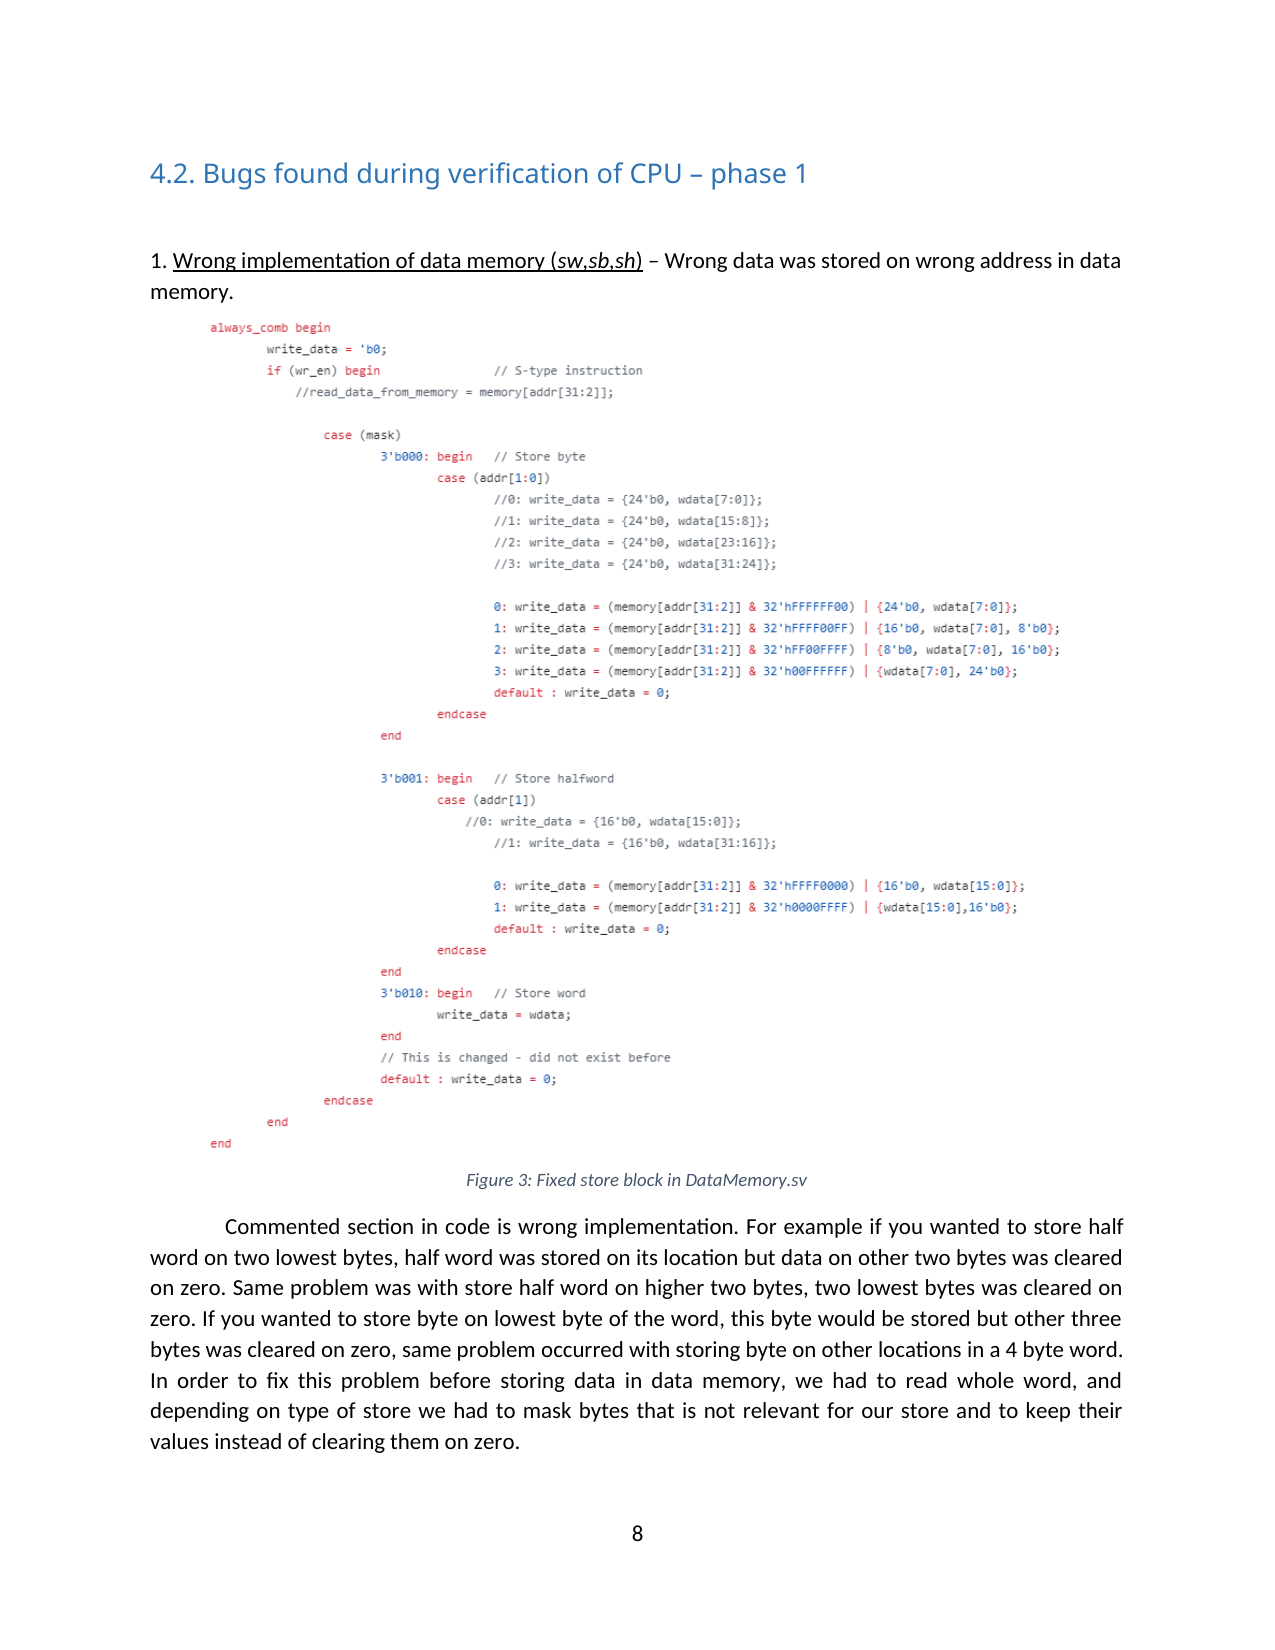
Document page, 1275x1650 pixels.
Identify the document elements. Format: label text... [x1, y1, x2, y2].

text 1. Wrong implementation of data memory (sw,sb,sh) – Wrong data was stored on wrong address in data memory. [150, 246, 1125, 305]
picture [203, 320, 1072, 1154]
text Figure 3: Fixed store block in DataMemory.sv [150, 1168, 1125, 1191]
subtitle 4.2. Bugs found during verification of CPU – phase 1 [150, 154, 1125, 191]
text Commented section in code is wrong implementation. For example if you wanted to store half word on two lowest bytes, half word was stored on its location but data on other two bytes was cleared on zero. Same problem was with store half word on higher two bytes, two lowest bytes was cleared on zero. If you wanted to store byte on lowest byte of the word, this byte would be stored but other three bytes was cleared on zero, same problem occurred with storing byte on other locations in a 4 byte word. In order to fix this problem before storing data in data memory, we had to read whole word, and depending on type of store we had to mask bytes that is not relevant for our store and to keep their values instead of clearing them on zero. [150, 1212, 1125, 1455]
